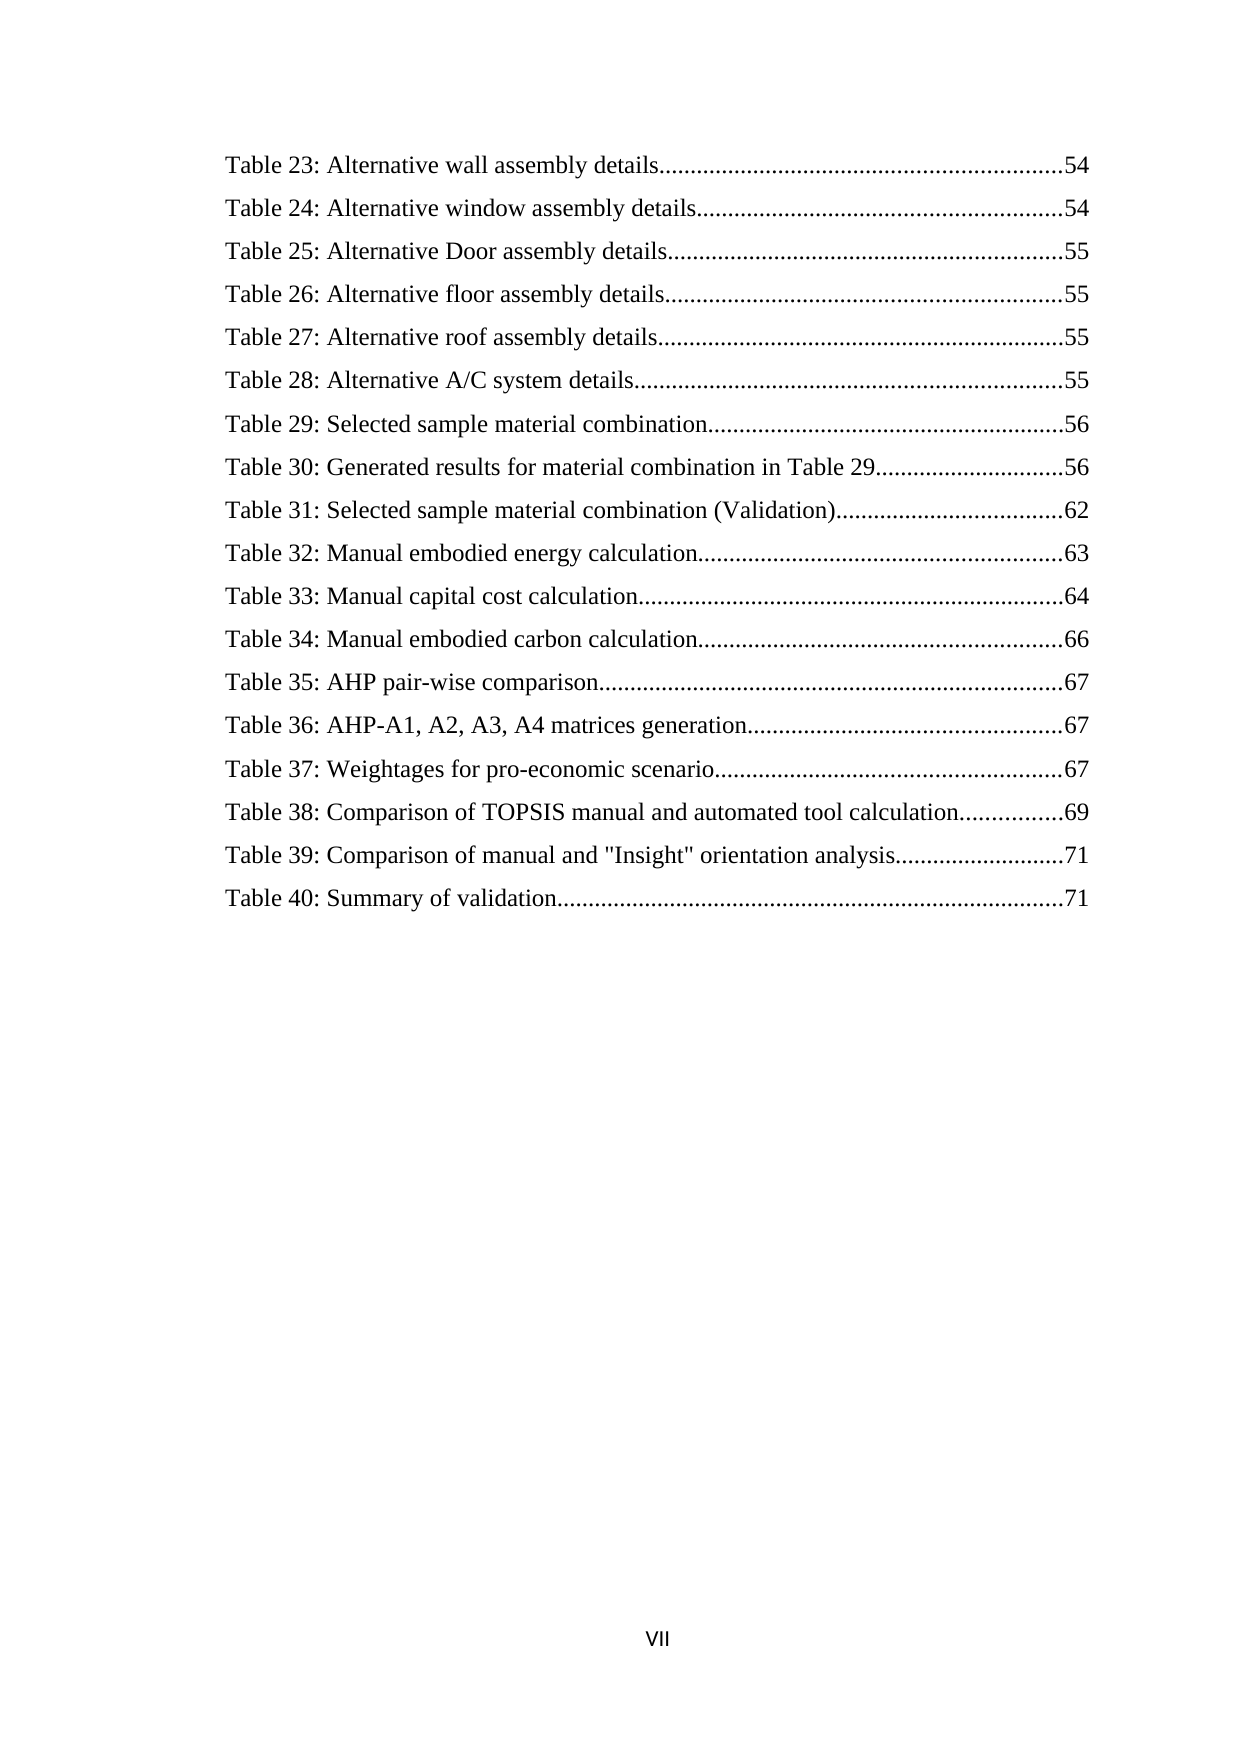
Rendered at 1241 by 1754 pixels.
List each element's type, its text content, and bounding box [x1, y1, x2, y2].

text Table 32: Manual embodied energy calculation 63 [225, 538, 1090, 567]
text Table 31: Selected sample material combination (Validation) 62 [225, 495, 1090, 524]
text Table 40: Summary of validation 71 [225, 883, 1090, 912]
text Table 30: Generated results for material combination in Table 29 56 [225, 452, 1090, 481]
text Table 37: Weightages for pro-economic scenario 67 [225, 754, 1090, 782]
text Table 35: AHP pair-wise comparison 67 [225, 667, 1090, 696]
text Table 38: Comparison of TOPSIS manual and automated tool calculation 69 [225, 797, 1090, 826]
text Table 36: AHP-A1, A2, A3, A4 matrices generation 67 [225, 711, 1090, 739]
text Table 28: Alternative A/C system details 55 [225, 366, 1090, 394]
text Table 25: Alternative Door assembly details 55 [225, 236, 1090, 265]
text Table 26: Alternative floor assembly details 55 [225, 279, 1090, 308]
text Table 29: Selected sample material combination 56 [225, 409, 1090, 437]
text Table 39: Comparison of manual and "Insight" orientation analysis 71 [225, 840, 1090, 869]
text Table 23: Alternative wall assembly details 54 [225, 150, 1090, 179]
text Table 34: Manual embodied carbon calculation 66 [225, 624, 1090, 653]
text Table 33: Manual capital cost calculation 64 [225, 581, 1090, 610]
text Table 24: Alternative window assembly details 54 [225, 193, 1090, 222]
text Table 27: Alternative roof assembly details 55 [225, 322, 1090, 351]
